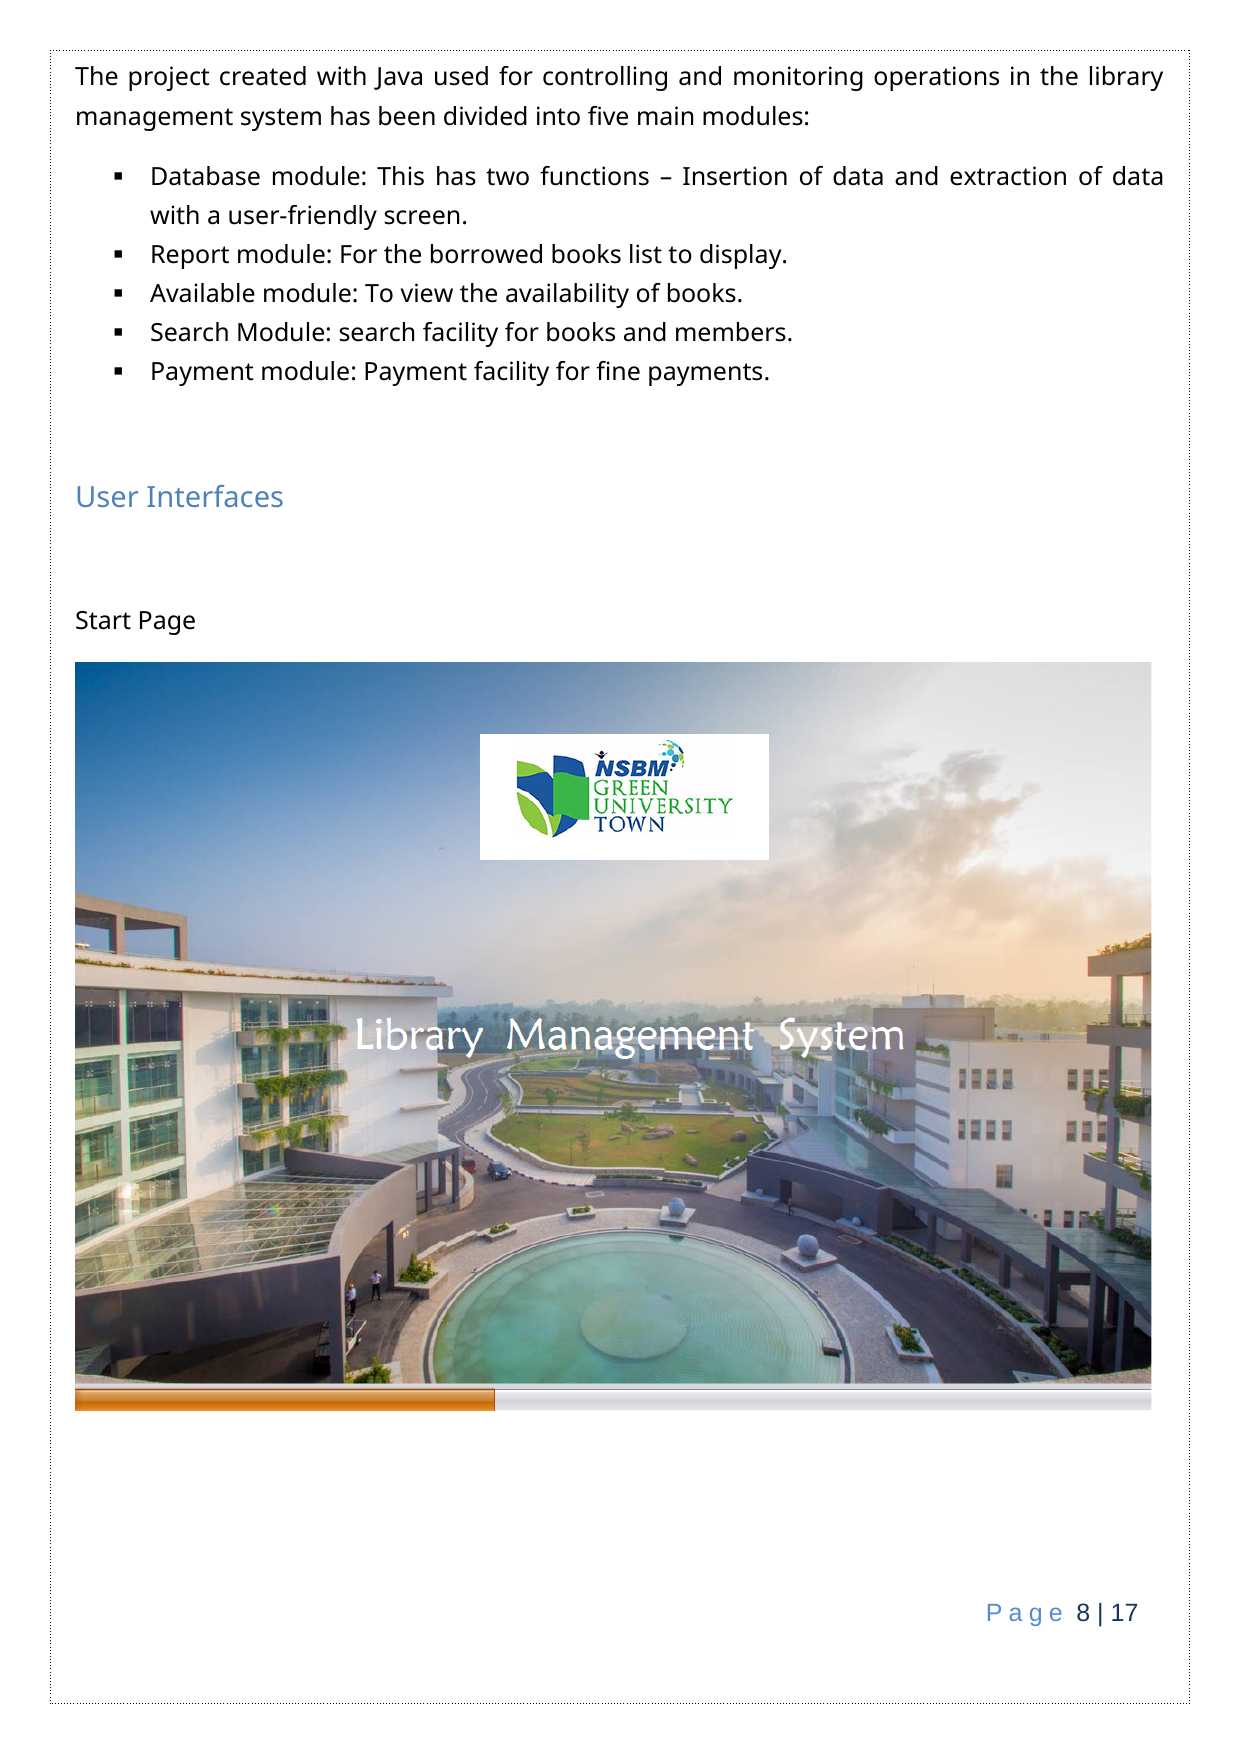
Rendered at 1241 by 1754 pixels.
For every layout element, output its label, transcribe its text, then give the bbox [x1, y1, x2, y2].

list Database module: This has two functions – Insertion of data and extraction of data with a user-friendly screen. [112, 158, 1165, 231]
list Report module: For the borrowed books list to display. [112, 237, 1165, 271]
picture [75, 662, 1152, 1411]
text The project created with Java used for controlling and monitoring operations in the library management system has been divided into five main modules: [75, 59, 1165, 132]
text User Interfaces [75, 476, 1165, 516]
list Payment module: Payment facility for fine payments. [112, 354, 1165, 388]
text Start Page [75, 603, 1165, 637]
list Available module: To view the availability of books. [112, 276, 1165, 310]
list Search Module: search facility for books and members. [112, 315, 1165, 349]
